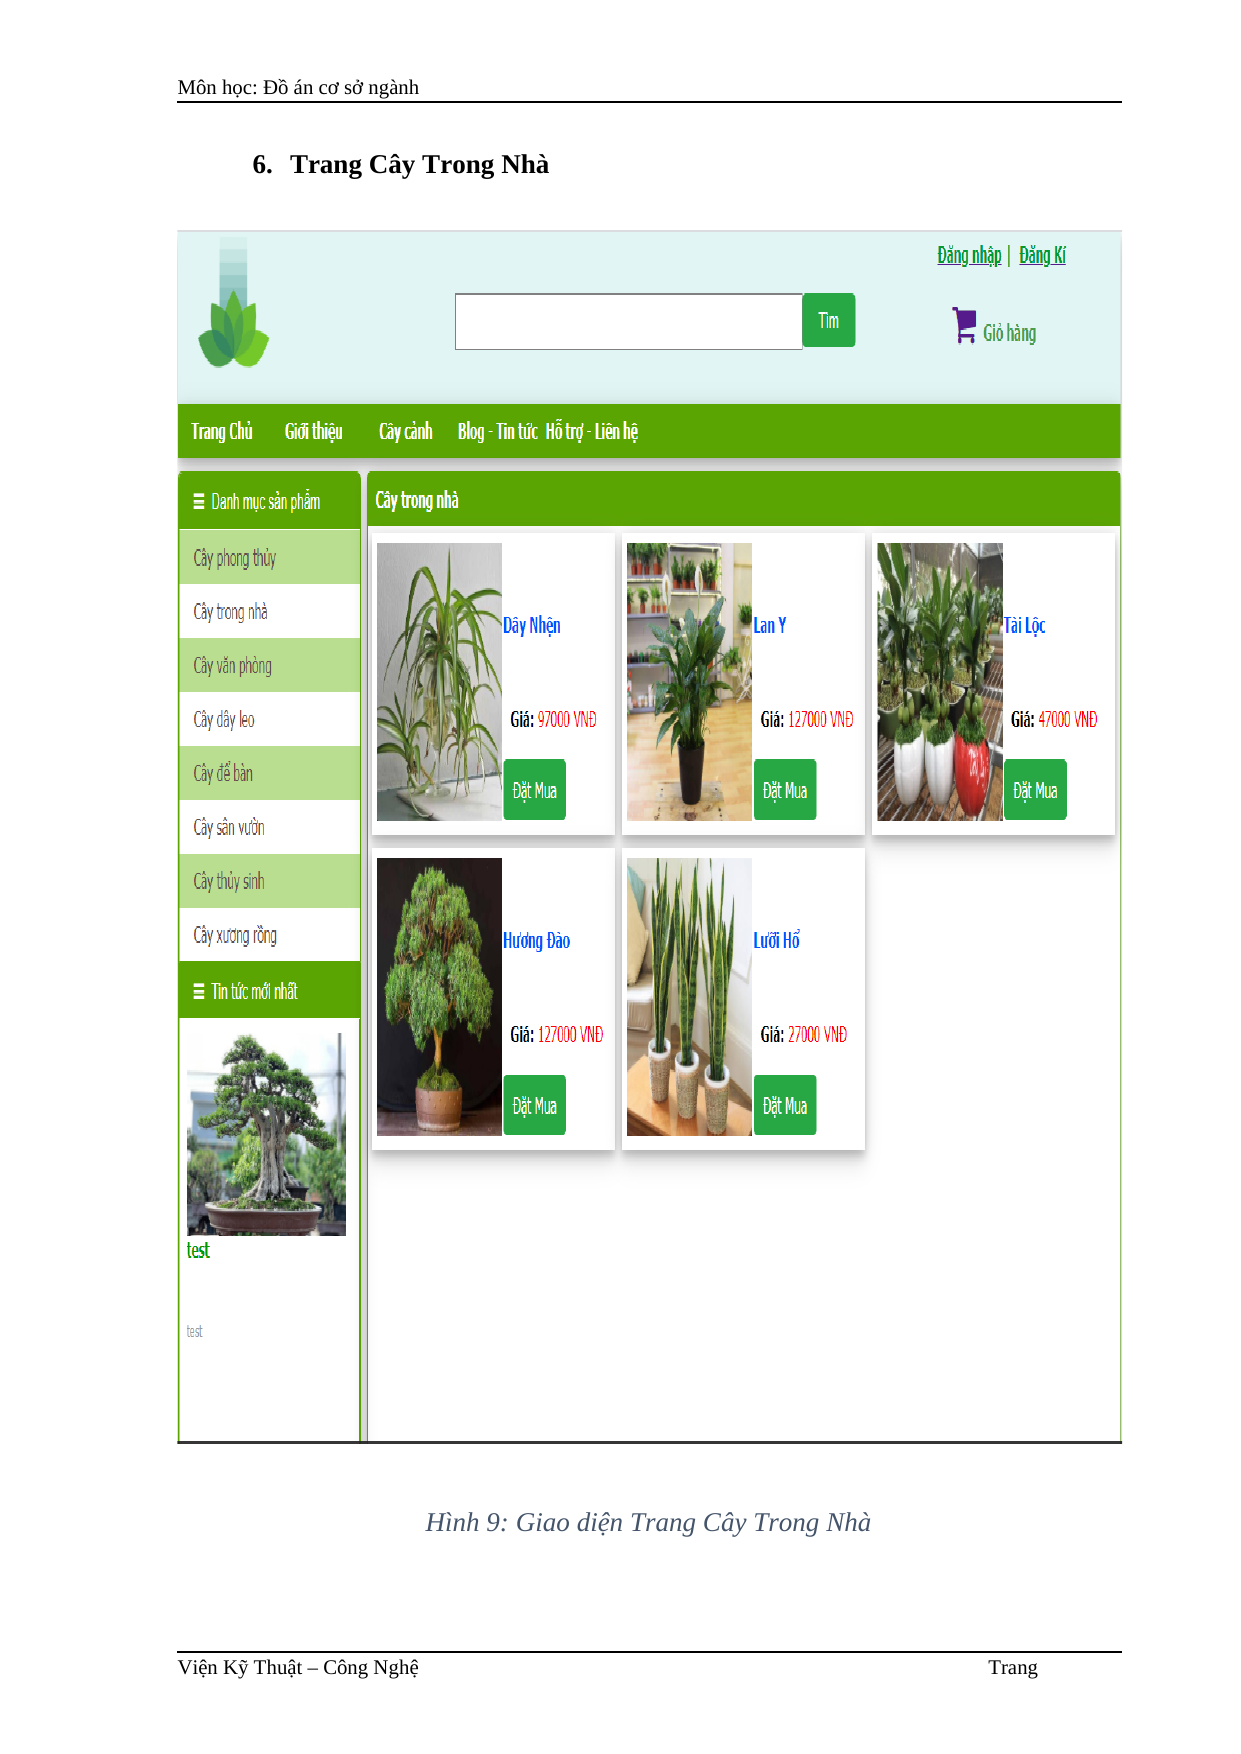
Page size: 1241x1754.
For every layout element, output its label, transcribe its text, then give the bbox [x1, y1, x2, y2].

subtitle Trang Cây Trong Nhà [252, 148, 1122, 179]
text Hình 9: Giao diện Trang Cây Trong Nhà [177, 1506, 1122, 1537]
picture [177, 228, 1123, 1444]
